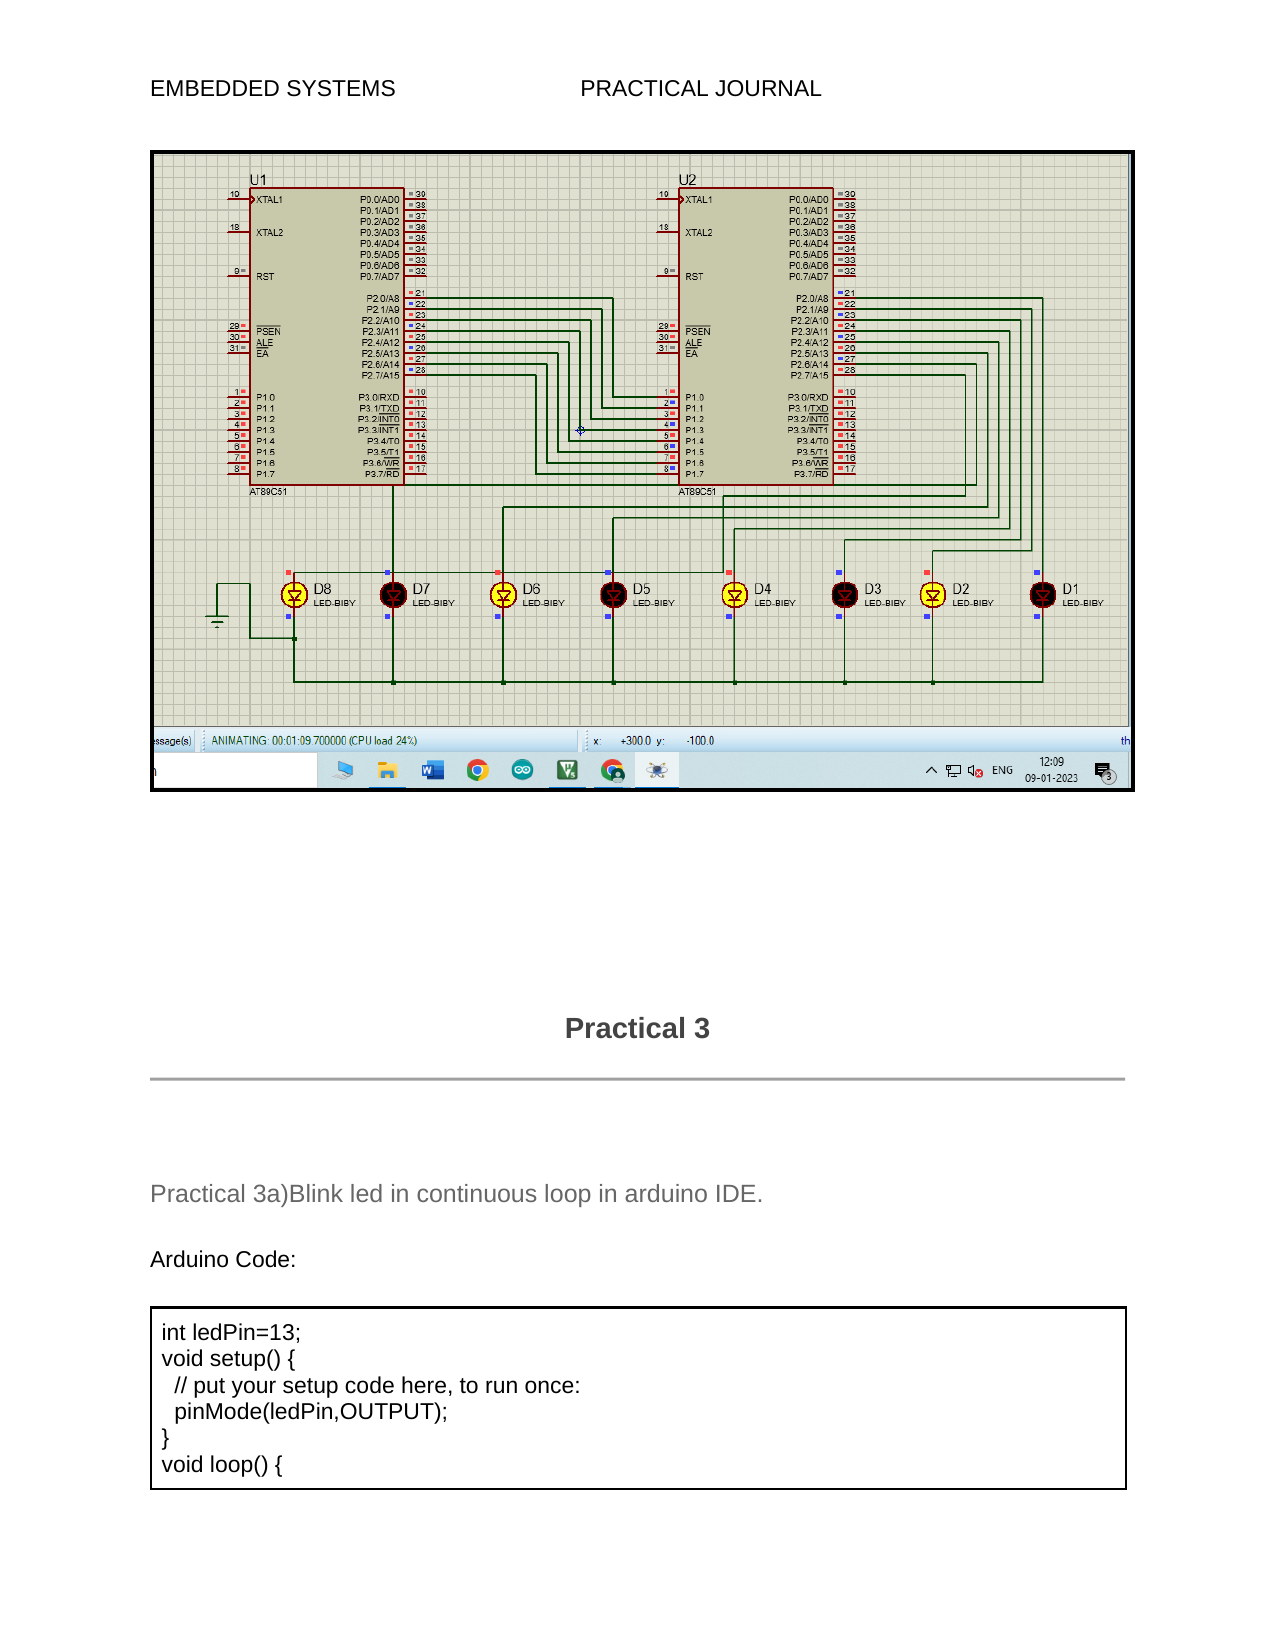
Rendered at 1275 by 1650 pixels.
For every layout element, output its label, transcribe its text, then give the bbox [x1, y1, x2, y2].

subtitle Practical 3a)Blink led in continuous loop in arduino IDE. [150, 1179, 1125, 1207]
subtitle Practical 3 [150, 1011, 1125, 1044]
text Arduino Code: [150, 1246, 1125, 1272]
picture [154, 154, 1131, 788]
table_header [152, 1309, 1125, 1487]
